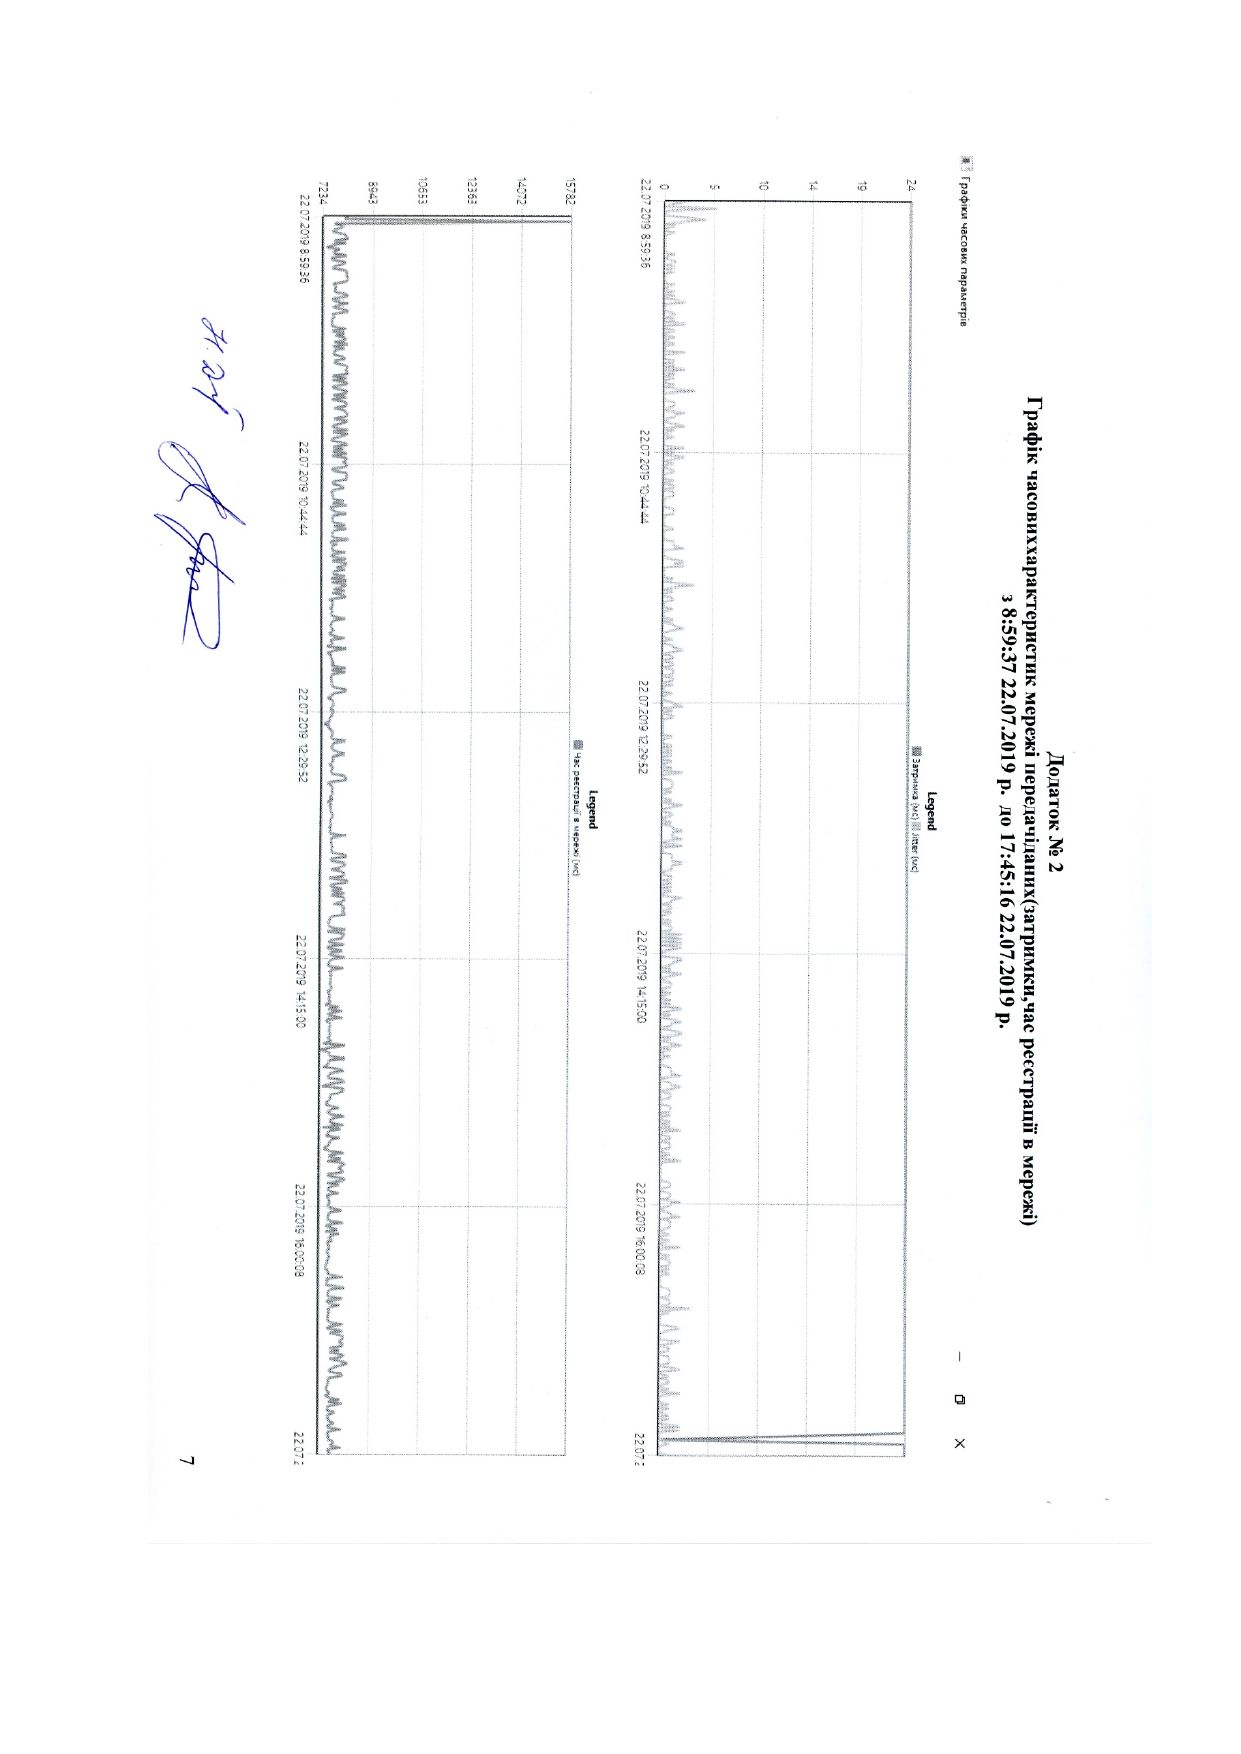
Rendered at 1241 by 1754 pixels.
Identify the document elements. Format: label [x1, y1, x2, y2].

picture [147, 88, 1152, 1544]
